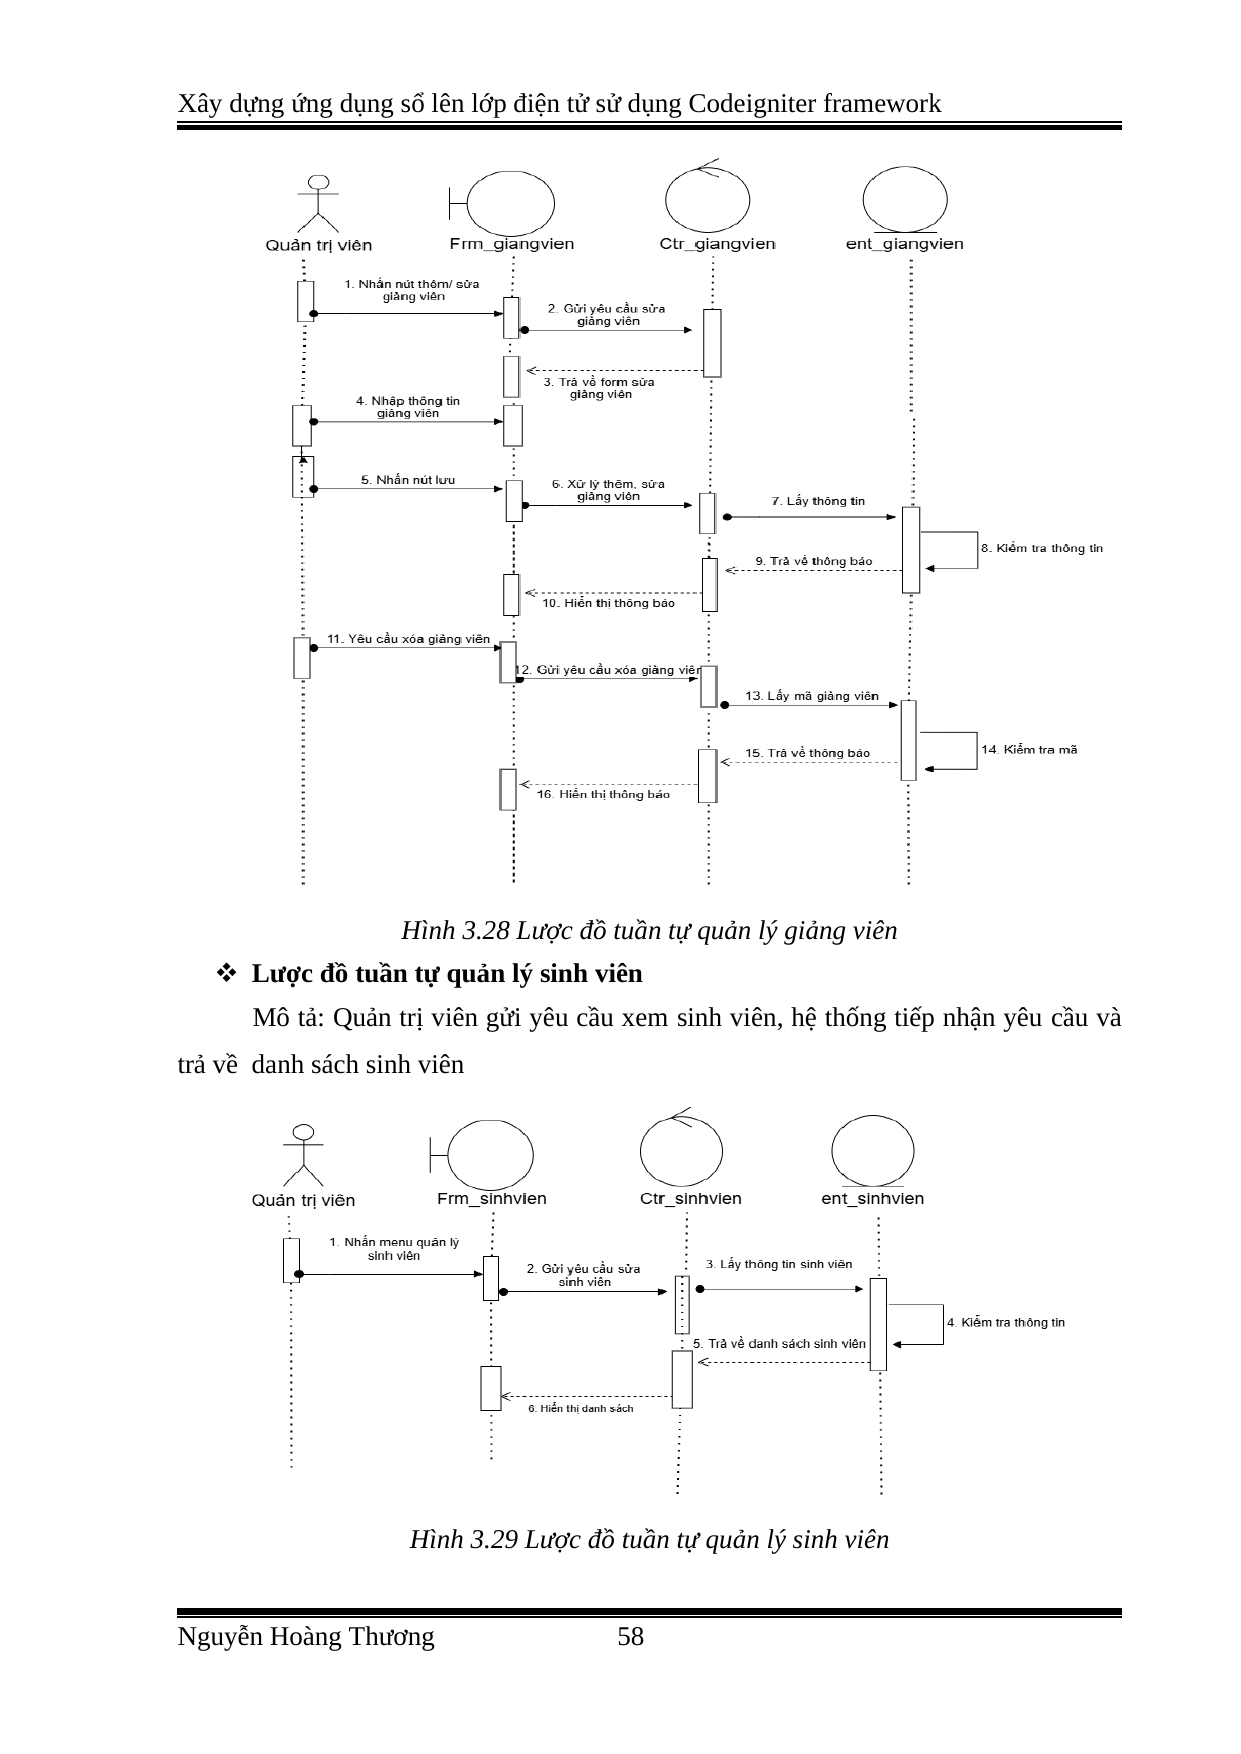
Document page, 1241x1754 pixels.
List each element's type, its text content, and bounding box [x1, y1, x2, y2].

list Lược đồ tuần tự quản lý sinh viên [214, 957, 1122, 989]
text Mô tả: Quản trị viên gửi yêu cầu xem sinh viên, hệ thống tiếp nhận yêu cầu và trả về danh sách sinh viên [177, 1001, 1122, 1079]
picture [252, 1107, 1071, 1496]
picture [265, 158, 1109, 886]
